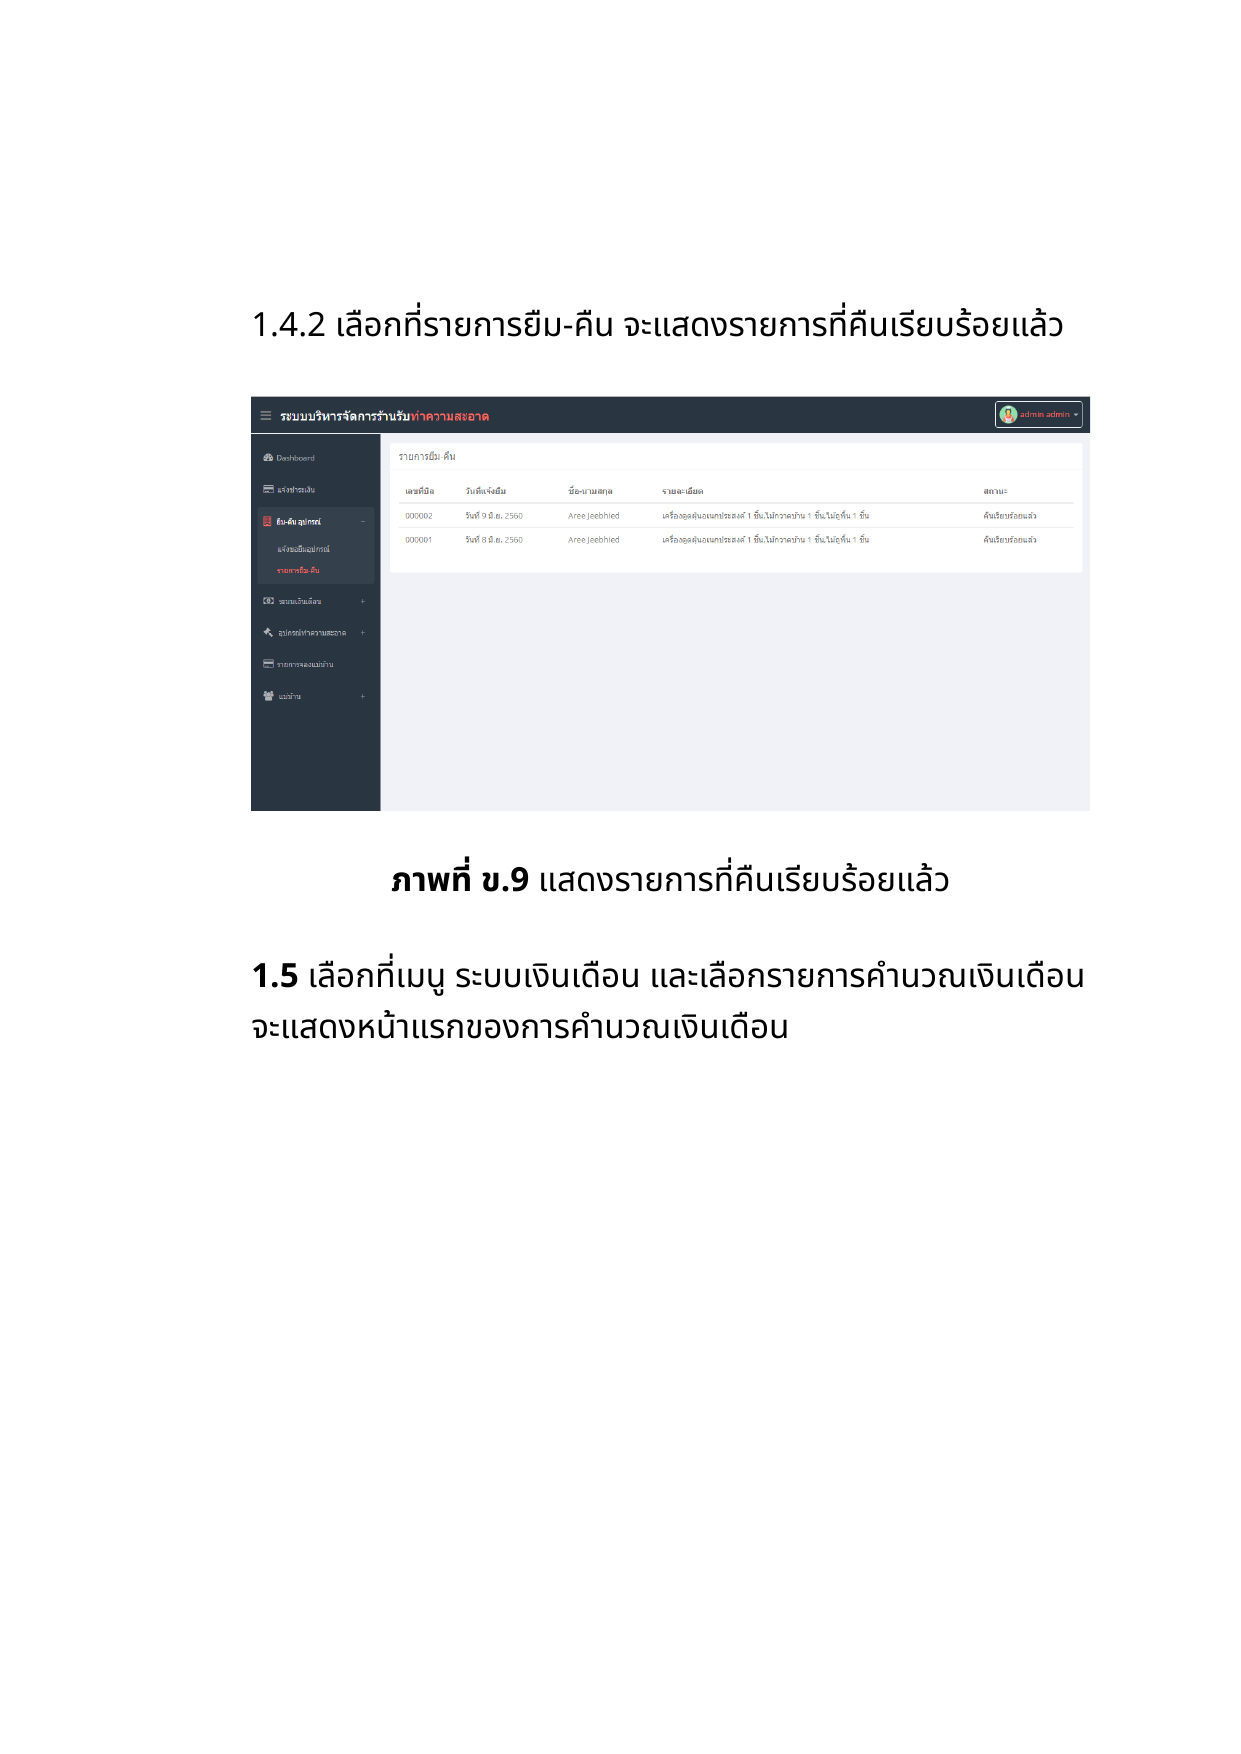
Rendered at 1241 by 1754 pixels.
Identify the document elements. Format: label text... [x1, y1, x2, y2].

text ภาพที่ ข.9 แสดงรายการที่คืนเรียบร้อยแล้ว [251, 856, 1090, 907]
text 1.4.2 เลือกที่รายการยืม-คืน จะแสดงรายการที่คืนเรียบร้อยแล้ว [251, 301, 1090, 351]
text 1.5 เลือกที่เมนู ระบบเงินเดือน และเลือกรายการคำนวณเงินเดือนจะแสดงหน้าแรกของการคำนวณเงินเดือน [251, 952, 1090, 1053]
picture [251, 396, 1091, 811]
